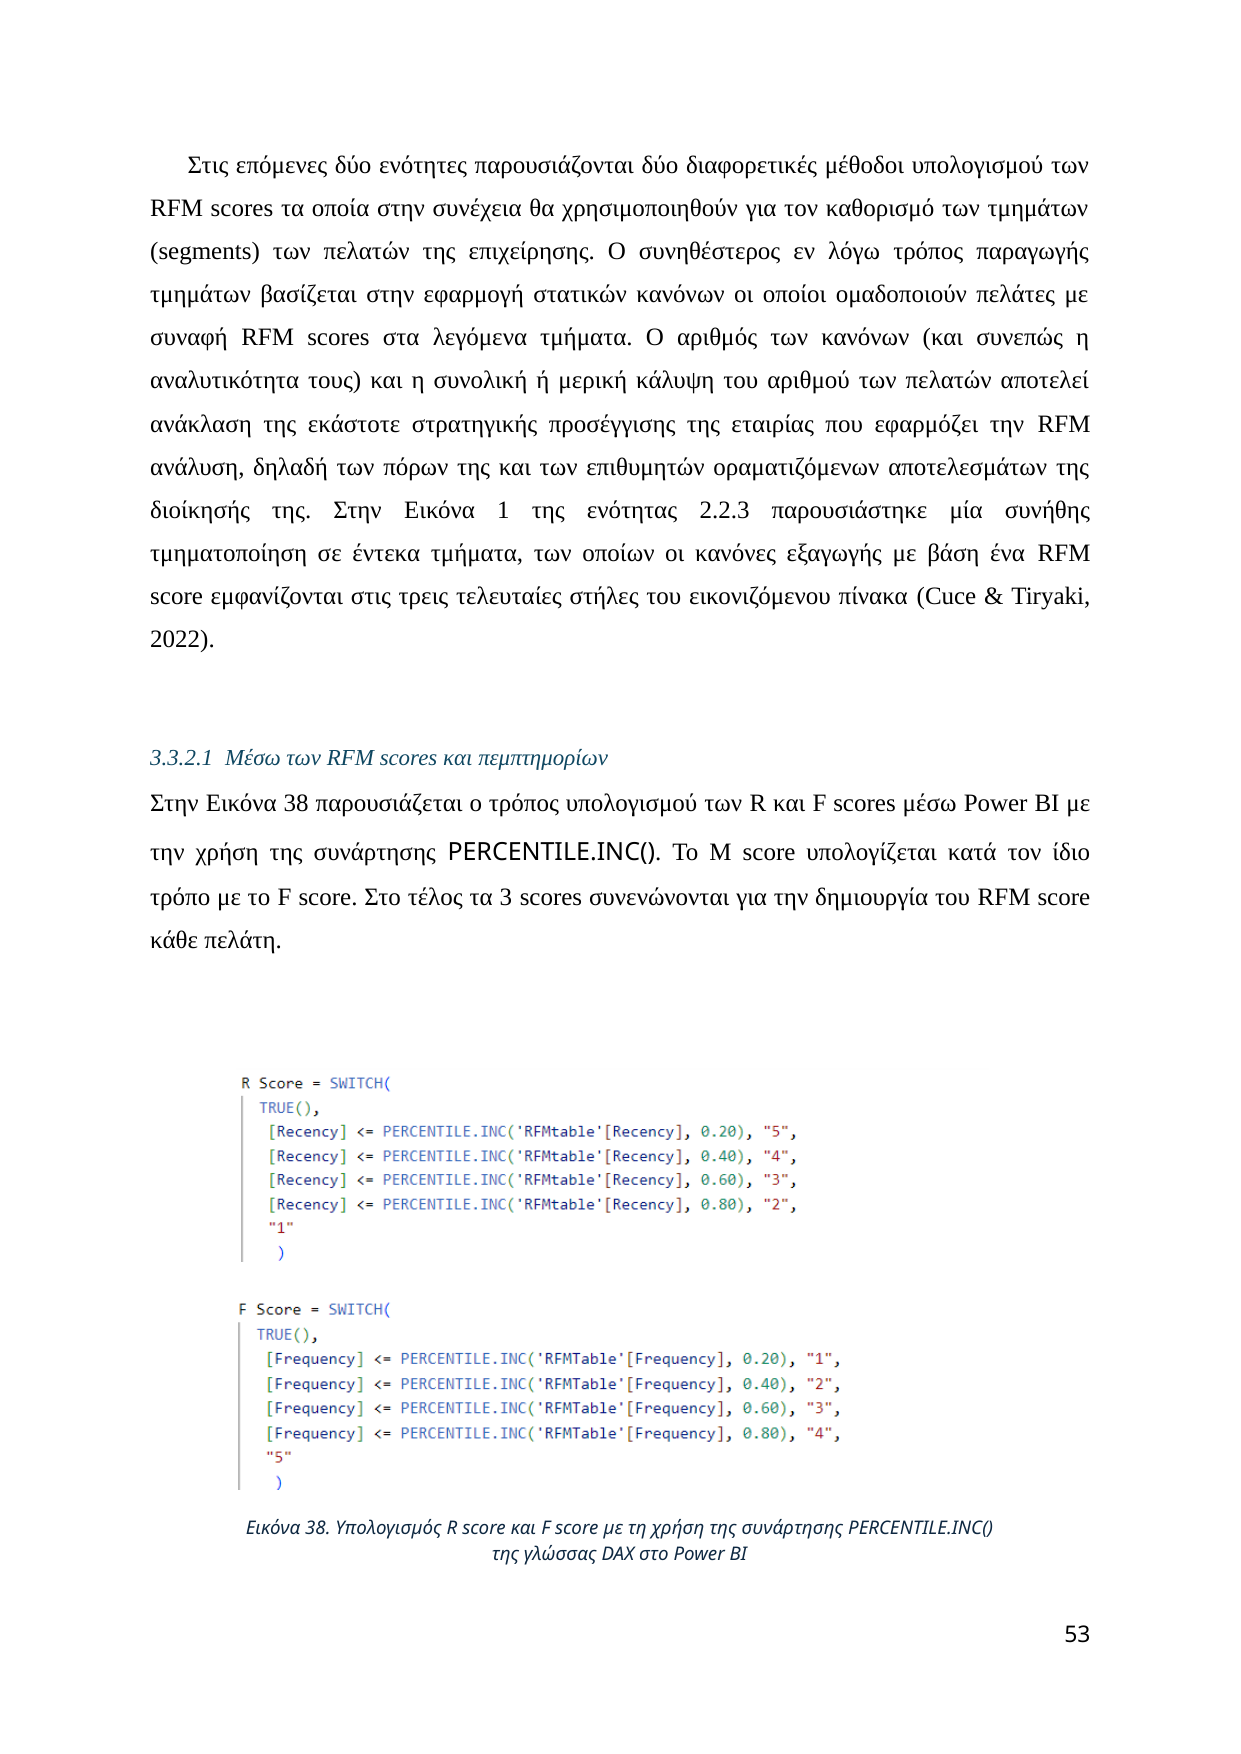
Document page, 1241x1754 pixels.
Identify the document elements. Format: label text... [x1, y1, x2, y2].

text Στην Εικόνα 38 παρουσιάζεται ο τρόπος υπολογισμού των R και F scores μέσω Power BI με την χρήση της συνάρτησης PERCENTILE.INC(). Το M score υπολογίζεται κατά τον ίδιο τρόπο με το F score. Στο τέλος τα 3 scores συνενώνονται για την δημιουργία του RFM score κάθε πελάτη. [150, 788, 1090, 954]
subtitle Μέσω των RFM scores και πεμπτημορίων [150, 744, 1090, 770]
picture [234, 1296, 1006, 1490]
list Στις επόμενες δύο ενότητες παρουσιάζονται δύο διαφορετικές μέθοδοι υπολογισμού των RFM scores τα οποία στην συνέχεια θα χρησιμοποιηθούν για τον καθορισμό των τμημάτων (segments) των πελατών της επιχείρησης. Ο συνηθέστερος εν λόγω τρόπος παραγωγής τμημάτων βασίζεται στην εφαρμογή στατικών κανόνων οι οποίοι ομαδοποιούν πελάτες με συναφή RFM scores στα λεγόμενα τμήματα. Ο αριθμός των κανόνων (και συνεπώς η αναλυτικότητα τους) και η συνολική ή μερική κάλυψη του αριθμού των πελατών αποτελεί ανάκλαση της εκάστοτε στρατηγικής προσέγγισης της εταιρίας που εφαρμόζει την RFM ανάλυση, δηλαδή των πόρων της και των επιθυμητών οραματιζόμενων αποτελεσμάτων της διοίκησής της. Στην Εικόνα 1 της ενότητας 2.2.3 παρουσιάστηκε μία συνήθης τμηματοποίηση σε έντεκα τμήματα, των οποίων οι κανόνες εξαγωγής με βάση ένα RFM score εμφανίζονται στις τρεις τελευταίες στήλες του εικονιζόμενου πίνακα (Cuce & Tiryaki, 2022). [150, 150, 1090, 653]
picture [236, 1068, 989, 1262]
